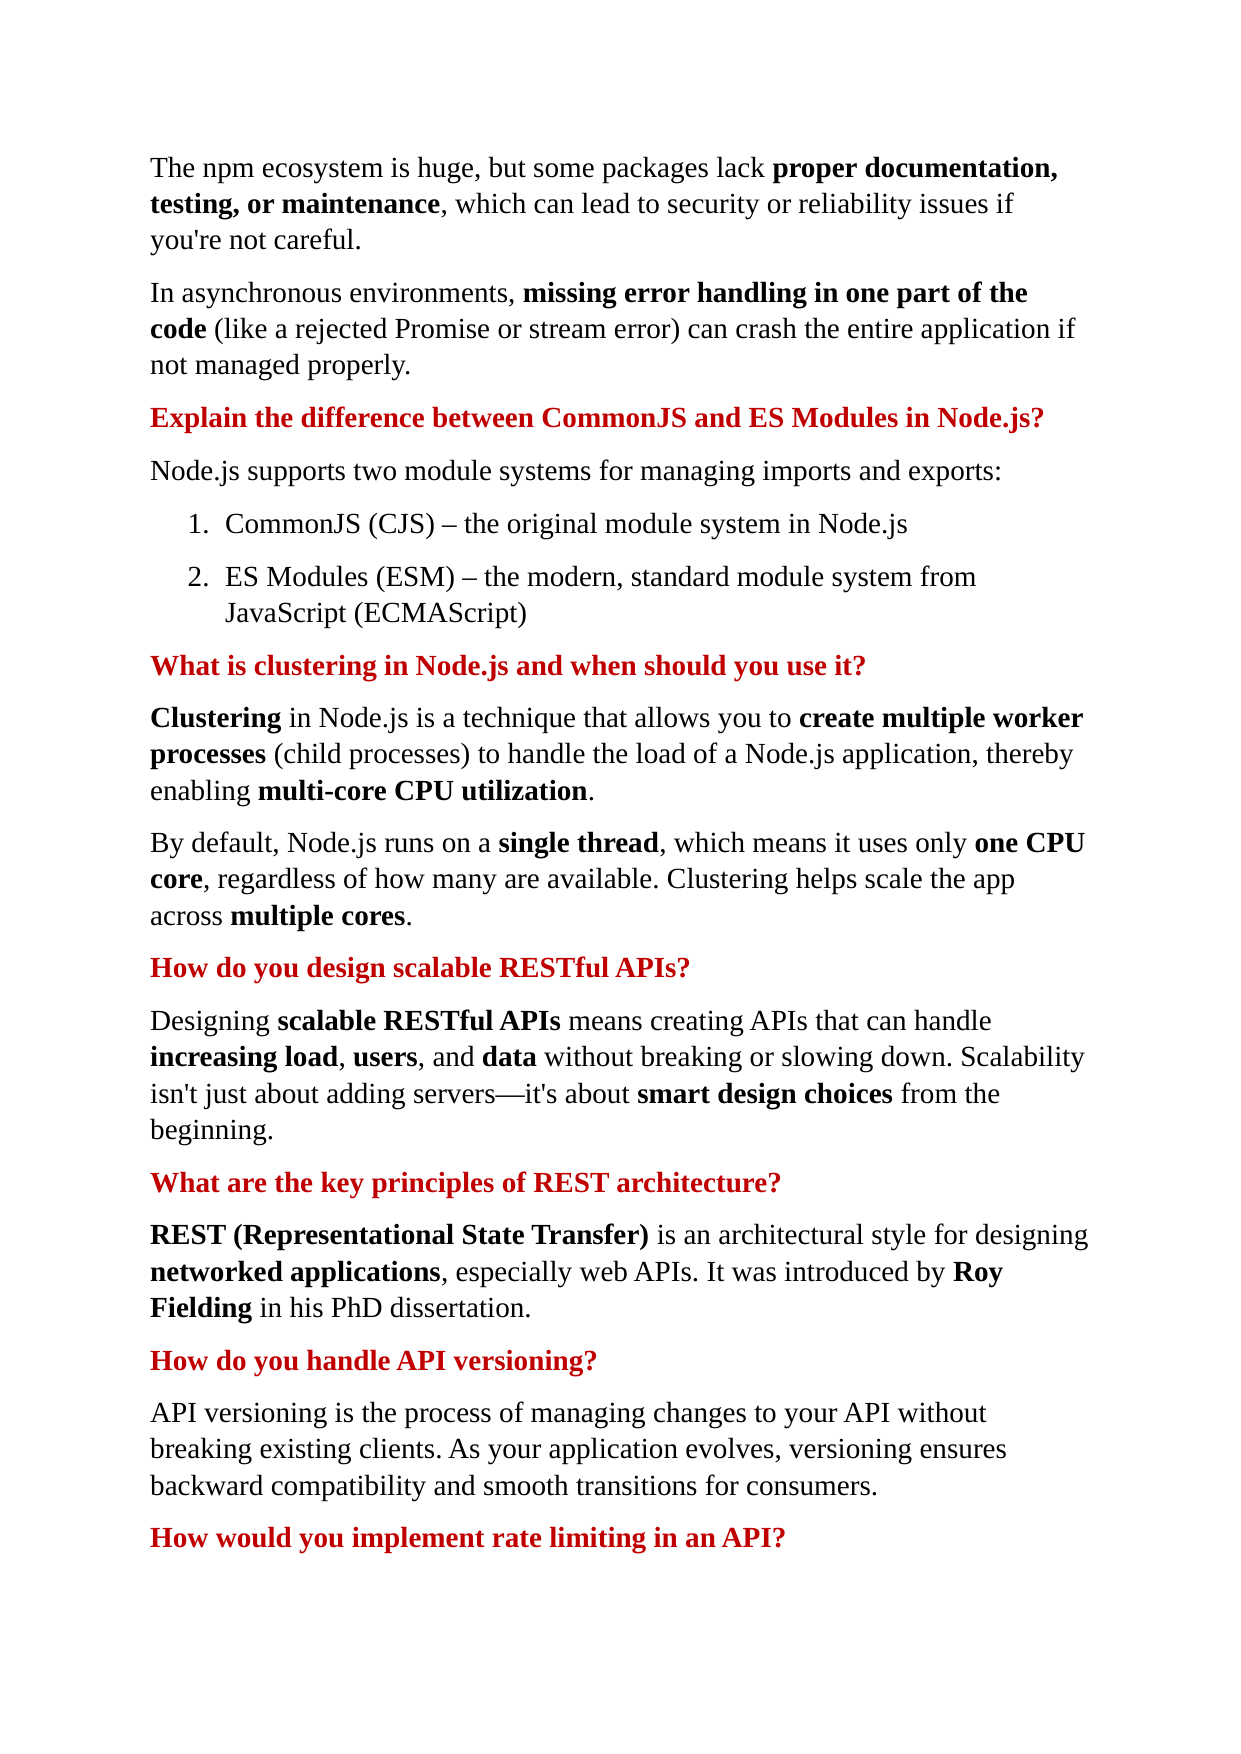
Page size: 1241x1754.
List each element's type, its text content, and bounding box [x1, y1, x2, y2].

text What is clustering in Node.js and when should you use it? [150, 648, 1090, 681]
text By default, Node.js runs on a single thread, which means it uses only one CPU core, regardless of how many are available. Clustering helps scale the app across multiple cores. [150, 826, 1090, 931]
list CommonJS (CJS) – the original module system in Node.js [187, 506, 1090, 539]
text Node.js supports two module systems for managing imports and exports: [150, 453, 1090, 487]
text How do you handle API versioning? [150, 1343, 1090, 1376]
text The npm ecosystem is huge, but some packages lack proper documentation, testing, or maintenance, which can lead to security or reliability issues if you're not careful. [150, 150, 1090, 256]
text What are the key principles of REST architecture? [150, 1165, 1090, 1198]
text Explain the difference between CommonJS and ES Modules in Node.js? [150, 400, 1090, 434]
text API versioning is the process of managing changes to your API without breaking existing clients. As your application evolves, versioning ensures backward compatibility and smooth transitions for consumers. [150, 1395, 1090, 1501]
text Designing scalable RESTful APIs means creating APIs that can handle increasing load, users, and data without breaking or slowing down. Scalability isn't just about adding servers—it's about smart design choices from the beginning. [150, 1003, 1090, 1145]
text REST (Representational State Transfer) is an architectural style for designing networked applications, especially web APIs. It was introduced by Roy Fielding in his PhD dissertation. [150, 1217, 1090, 1323]
text In asynchronous environments, missing error handling in one part of the code (like a rejected Promise or stream error) can crash the entire application if not managed properly. [150, 275, 1090, 381]
list ES Modules (ESM) – the modern, standard module system from JavaScript (ECMAScript) [187, 559, 1090, 628]
text Clustering in Node.js is a technique that allows you to create multiple worker processes (child processes) to handle the load of a Node.js application, thereby enabling multi-core CPU utilization. [150, 700, 1090, 806]
text How do you design scalable RESTful APIs? [150, 951, 1090, 984]
text How would you implement rate limiting in an API? [150, 1521, 1090, 1554]
